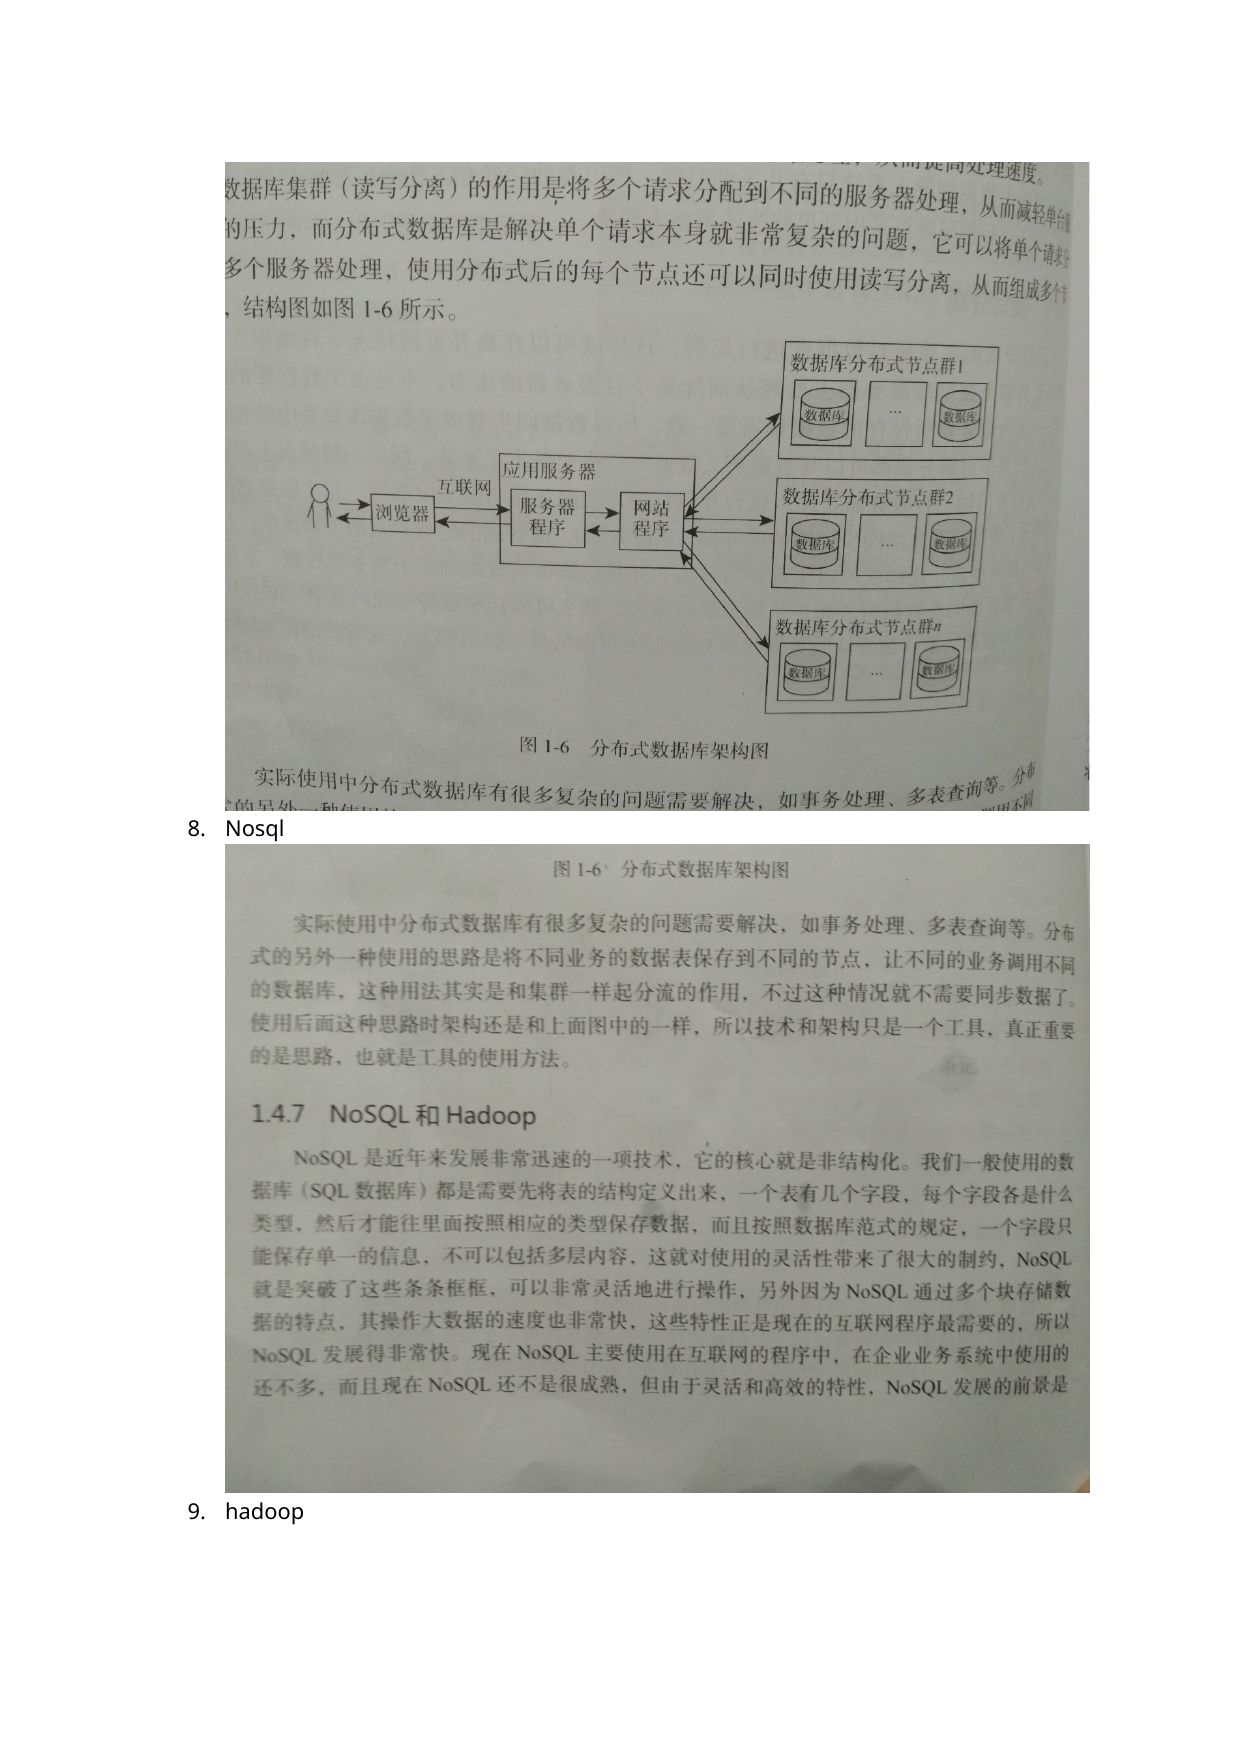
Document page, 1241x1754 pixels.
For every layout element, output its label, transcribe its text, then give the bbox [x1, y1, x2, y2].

list hadoop [187, 1494, 1053, 1527]
list Nosql [187, 812, 1053, 844]
picture [225, 162, 1090, 811]
picture [225, 844, 1090, 1493]
